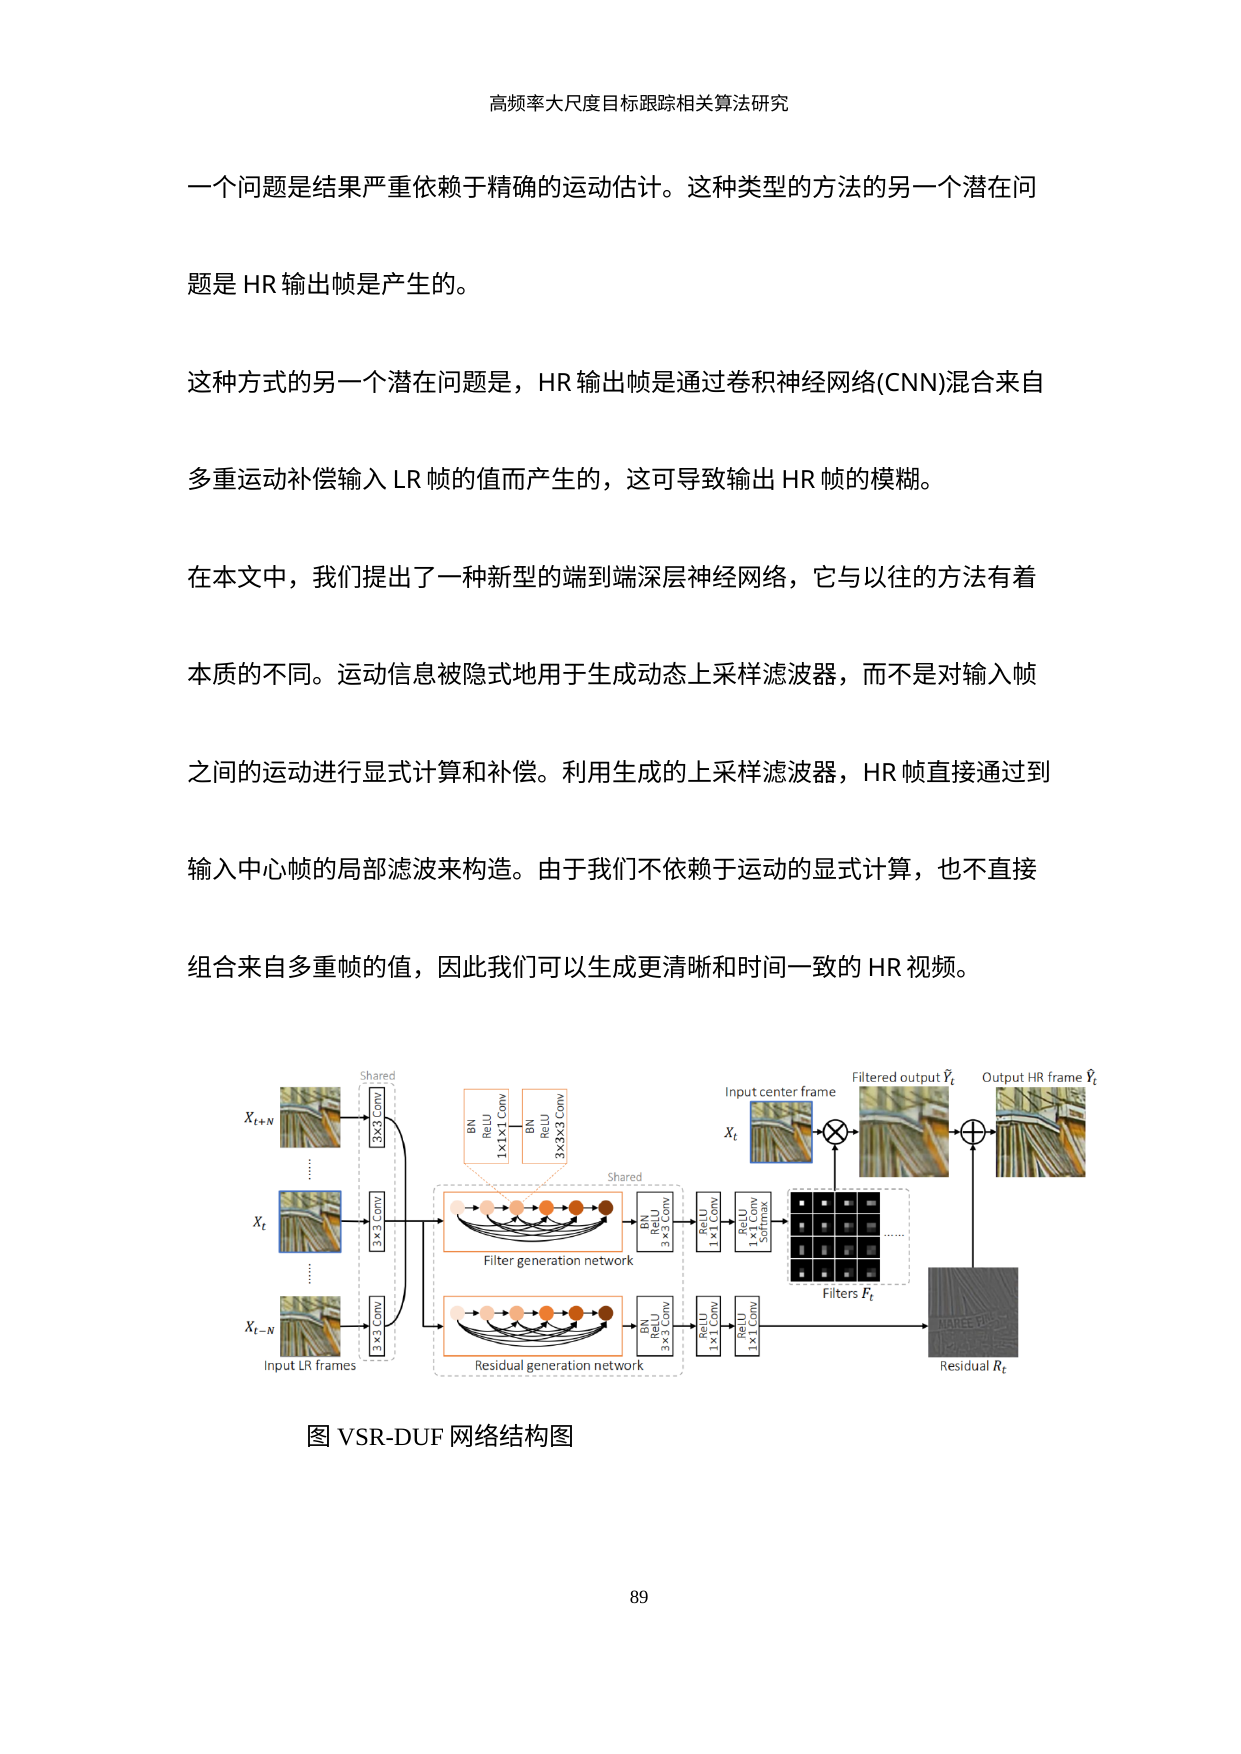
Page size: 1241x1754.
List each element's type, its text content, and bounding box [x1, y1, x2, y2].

picture [237, 1063, 1103, 1381]
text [187, 153, 1053, 998]
text 图 VSR-DUF网络结构图 [187, 1402, 1053, 1467]
